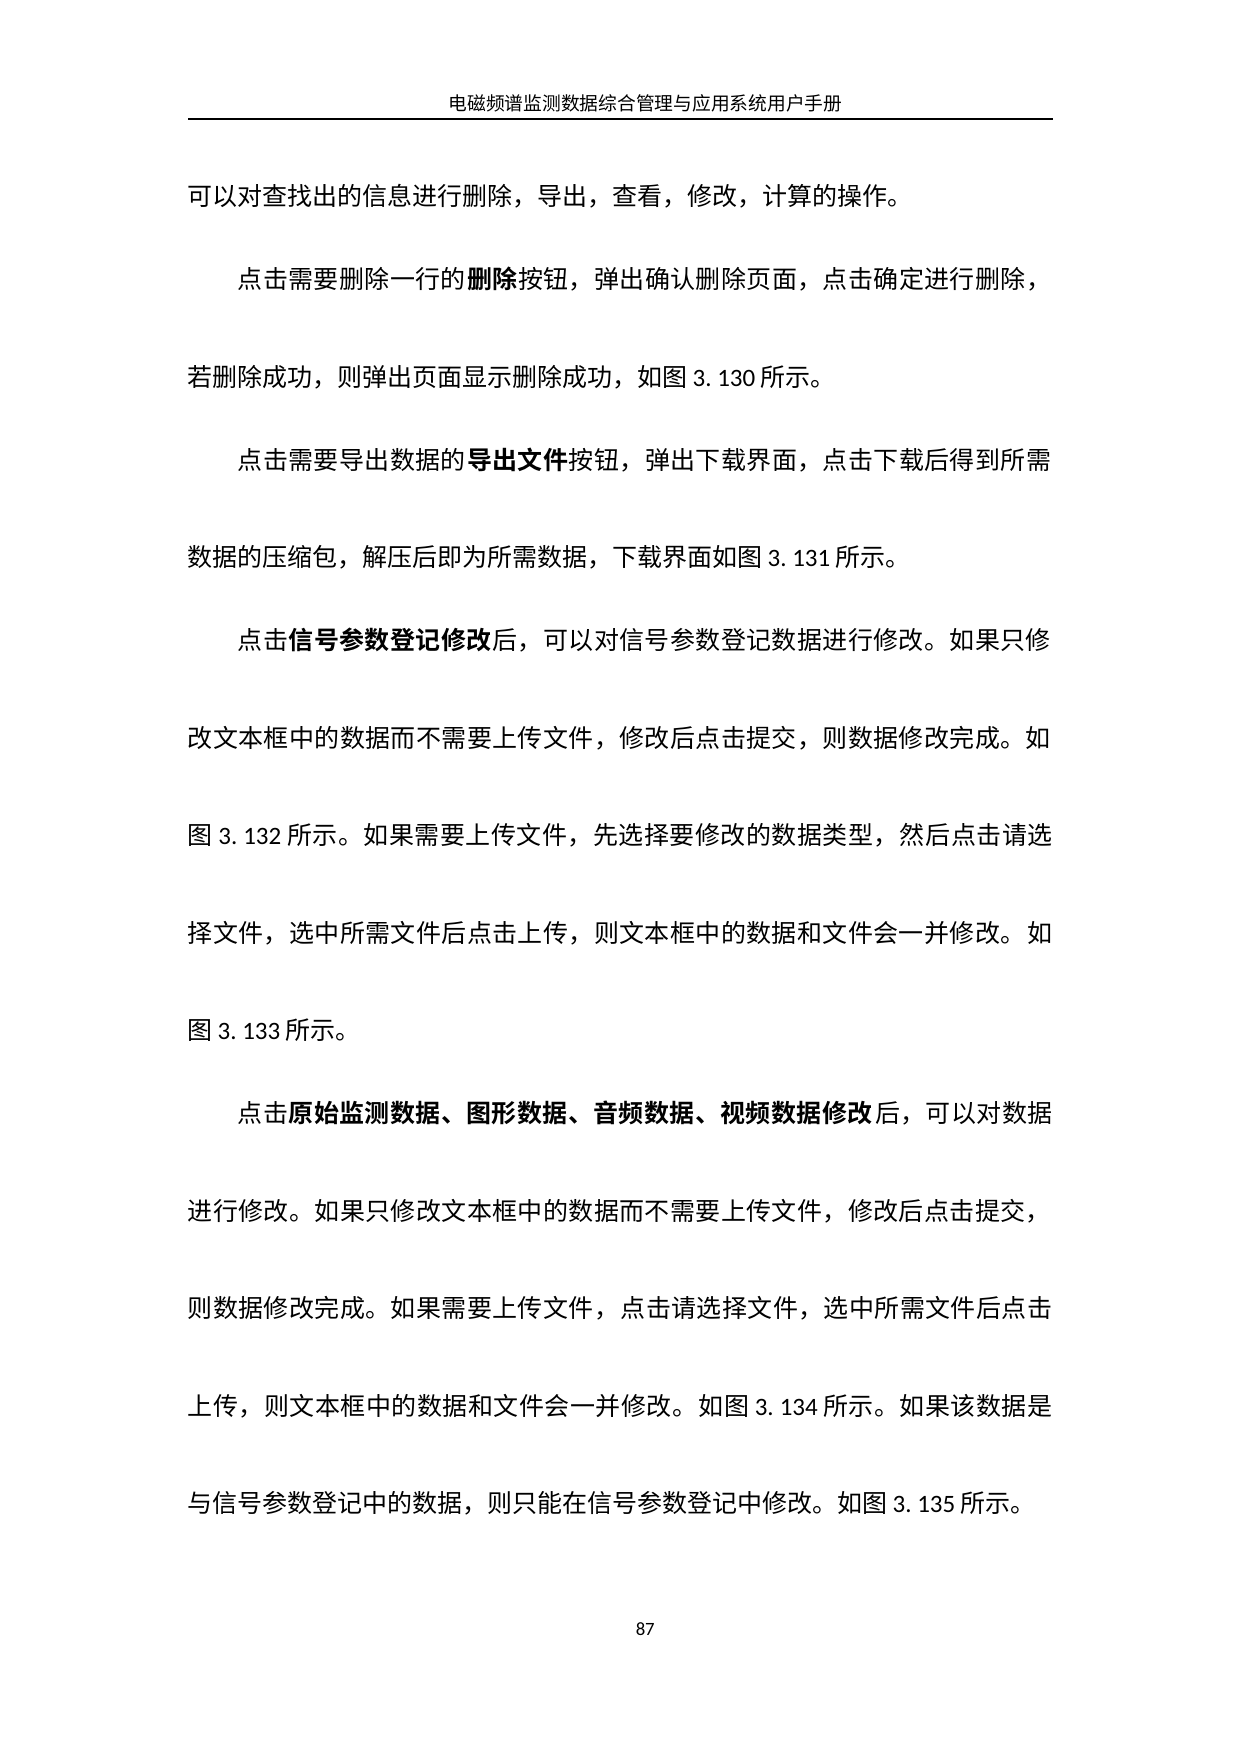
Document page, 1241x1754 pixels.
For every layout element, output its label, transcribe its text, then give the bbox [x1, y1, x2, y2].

text 点击信号参数登记修改后，可以对信号参数登记数据进行修改。如果只修改文本框中的数据而不需要上传文件，修改后点击提交，则数据修改完成。如图3. 132所示。如果需要上传文件，先选择要修改的数据类型，然后点击请选择文件，选中所需文件后点击上传，则文本框中的数据和文件会一并修改。如图3. 133所示。 [187, 606, 1053, 1061]
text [187, 162, 1053, 227]
text 点击原始监测数据、图形数据、音频数据、视频数据修改后，可以对数据进行修改。如果只修改文本框中的数据而不需要上传文件，修改后点击提交，则数据修改完成。如果需要上传文件，点击请选择文件，选中所需文件后点击上传，则文本框中的数据和文件会一并修改。如图3. 134所示。如果该数据是与信号参数登记中的数据，则只能在信号参数登记中修改。如图3. 135所示。 [187, 1079, 1053, 1534]
text 点击需要导出数据的导出文件按钮，弹出下载界面，点击下载后得到所需数据的压缩包，解压后即为所需数据，下载界面如图3. 131所示。 [187, 426, 1053, 588]
text 点击需要删除一行的删除按钮，弹出确认删除页面，点击确定进行删除，若删除成功，则弹出页面显示删除成功，如图3. 130所示。 [187, 245, 1053, 408]
